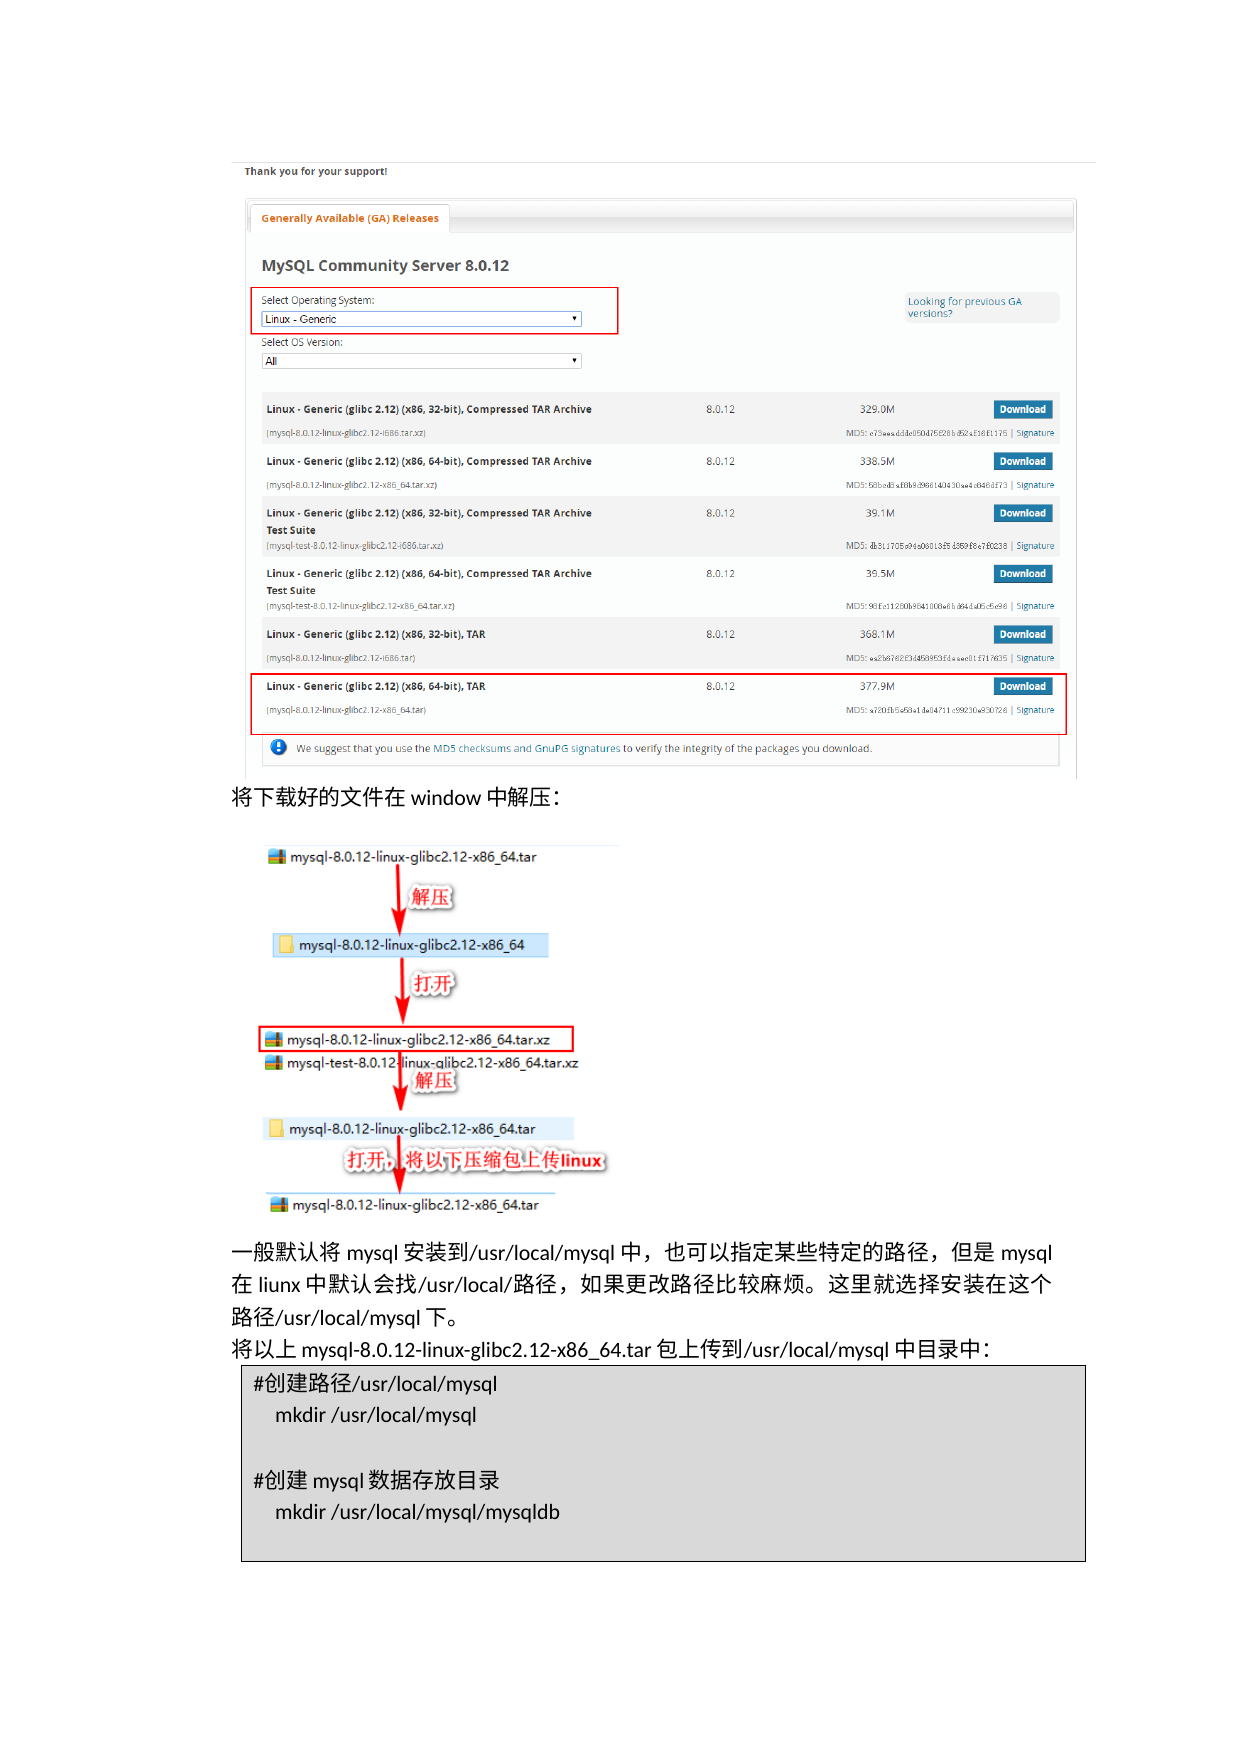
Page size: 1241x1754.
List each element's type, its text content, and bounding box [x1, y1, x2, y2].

list 将以上mysql-8.0.12-linux-glibc2.12-x86_64.tar包上传到/usr/local/mysql中目录中： [231, 1332, 1053, 1364]
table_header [242, 1366, 1085, 1561]
list 将下载好的文件在window中解压： [231, 779, 1053, 812]
list 一般默认将mysql安装到/usr/local/mysql中，也可以指定某些特定的路径，但是mysql在liunx中默认会找/usr/local/路径，如果更改路径比较麻烦。这里就选择安装在这个路径/usr/local/mysql下。 [231, 1234, 1053, 1332]
picture [231, 162, 1097, 779]
picture [253, 844, 619, 1224]
